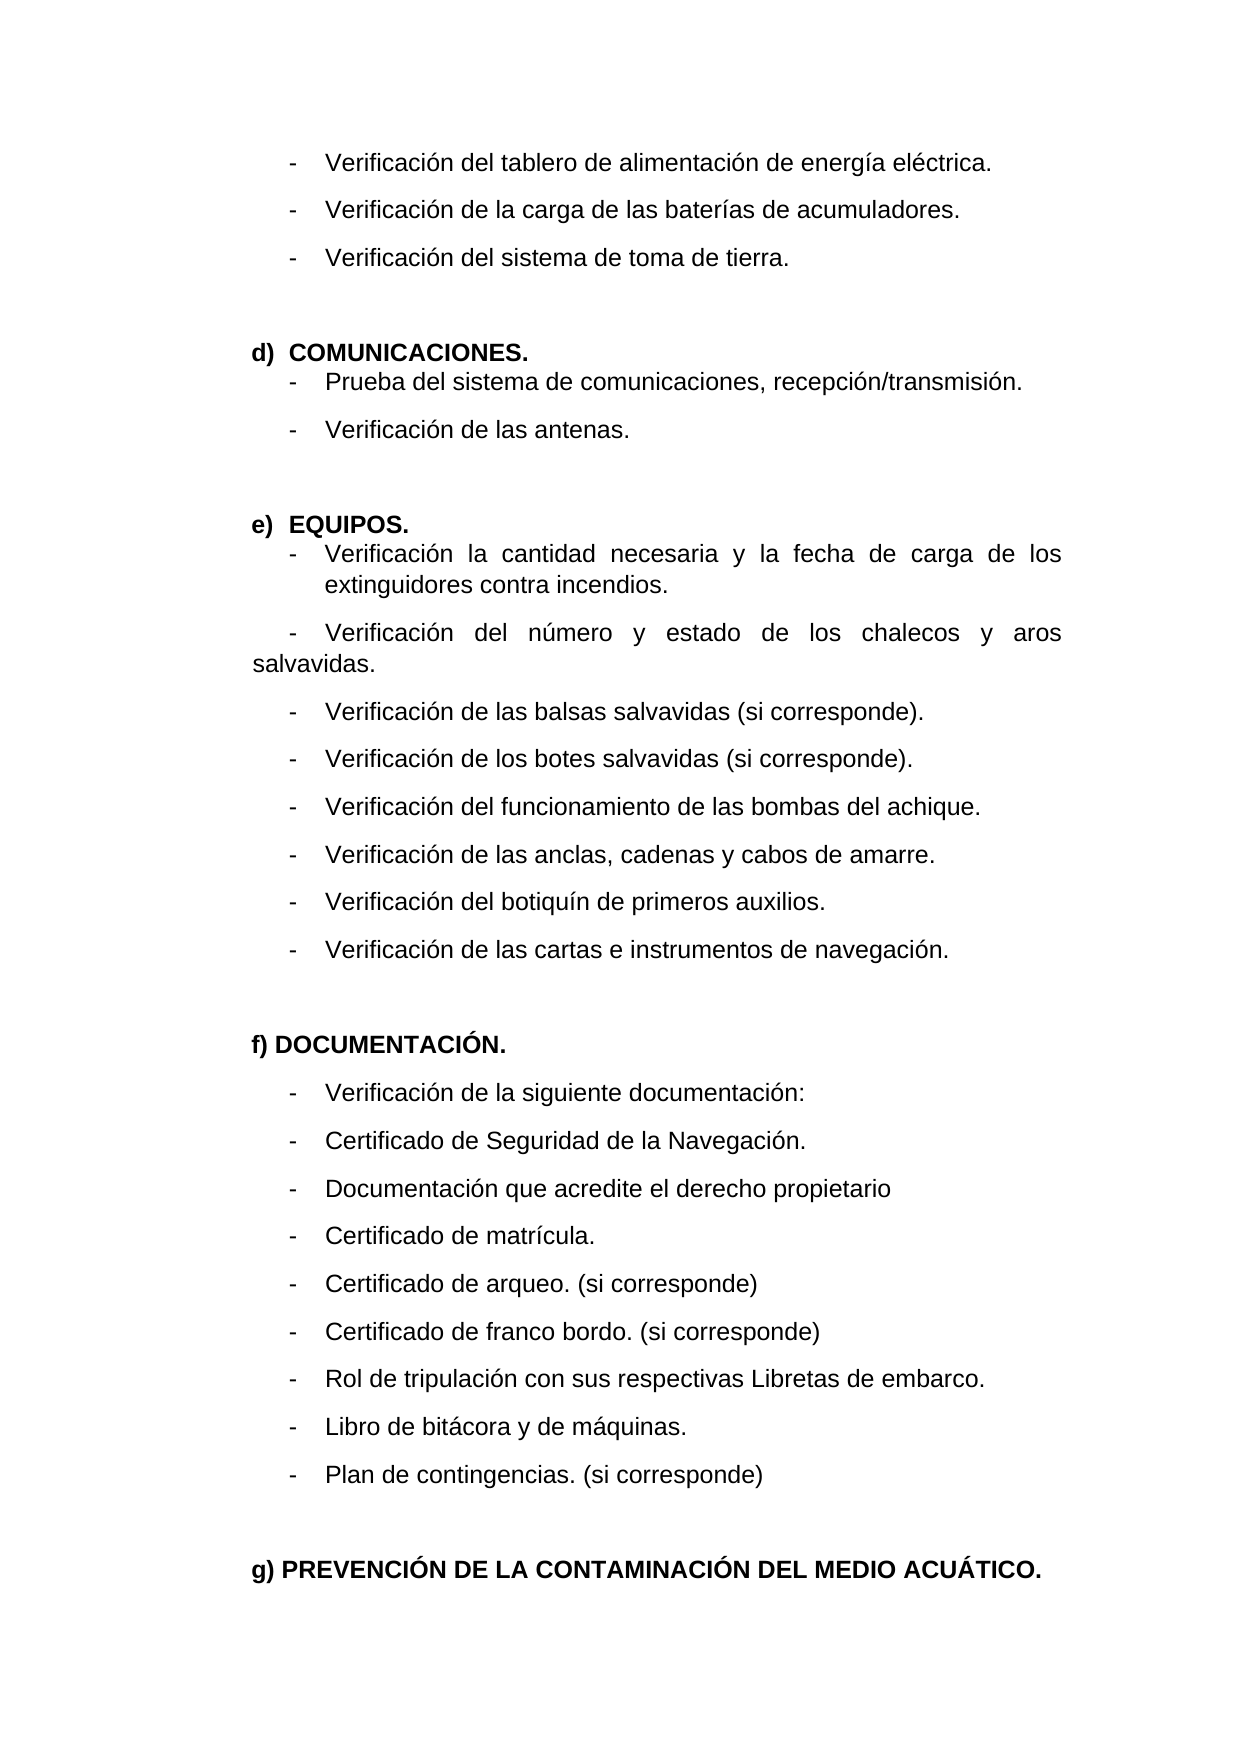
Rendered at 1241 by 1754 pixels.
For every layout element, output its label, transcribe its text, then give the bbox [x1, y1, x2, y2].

text - Verificación de la carga de las baterías de acumuladores. [252, 195, 1063, 224]
text - Verificación del funcionamiento de las bombas del achique. [252, 792, 1063, 821]
text - Prueba del sistema de comunicaciones, recepción/transmisión. [252, 367, 1063, 396]
text - Documentación que acredite el derecho propietario [252, 1174, 1063, 1202]
text - Libro de bitácora y de máquinas. [252, 1412, 1063, 1441]
text g) PREVENCIÓN DE LA CONTAMINACIÓN DEL MEDIO ACUÁTICO. [251, 1555, 1063, 1584]
text - Verificación la cantidad necesaria y la fecha de carga de los extinguidores contra incendios. [288, 539, 1063, 599]
text - Rol de tripulación con sus respectivas Libretas de embarco. [252, 1364, 1063, 1393]
list COMUNICACIONES. [251, 338, 1063, 367]
text - Verificación de las cartas e instrumentos de navegación. [252, 935, 1063, 964]
text - Verificación de la siguiente documentación: [288, 1078, 1063, 1107]
text - Verificación del sistema de toma de tierra. [252, 243, 1063, 272]
text - Certificado de matrícula. [252, 1221, 1063, 1250]
text - Verificación de las balsas salvavidas (si corresponde). [252, 697, 1063, 725]
text f) DOCUMENTACIÓN. [251, 1031, 1063, 1059]
list EQUIPOS. [251, 510, 1063, 539]
text - Verificación del tablero de alimentación de energía eléctrica. [252, 148, 1063, 176]
text - Certificado de arqueo. (si corresponde) [252, 1269, 1063, 1298]
text - Verificación del botiquín de primeros auxilios. [252, 887, 1063, 916]
text - Verificación del número y estado de los chalecos y aros salvavidas. [252, 618, 1063, 678]
text - Verificación de las antenas. [252, 415, 1063, 444]
text - Plan de contingencias. (si corresponde) [252, 1460, 1063, 1489]
text - Verificación de las anclas, cadenas y cabos de amarre. [252, 840, 1063, 868]
text - Certificado de franco bordo. (si corresponde) [252, 1317, 1063, 1346]
text - Certificado de Seguridad de la Navegación. [252, 1126, 1063, 1155]
text - Verificación de los botes salvavidas (si corresponde). [252, 744, 1063, 773]
